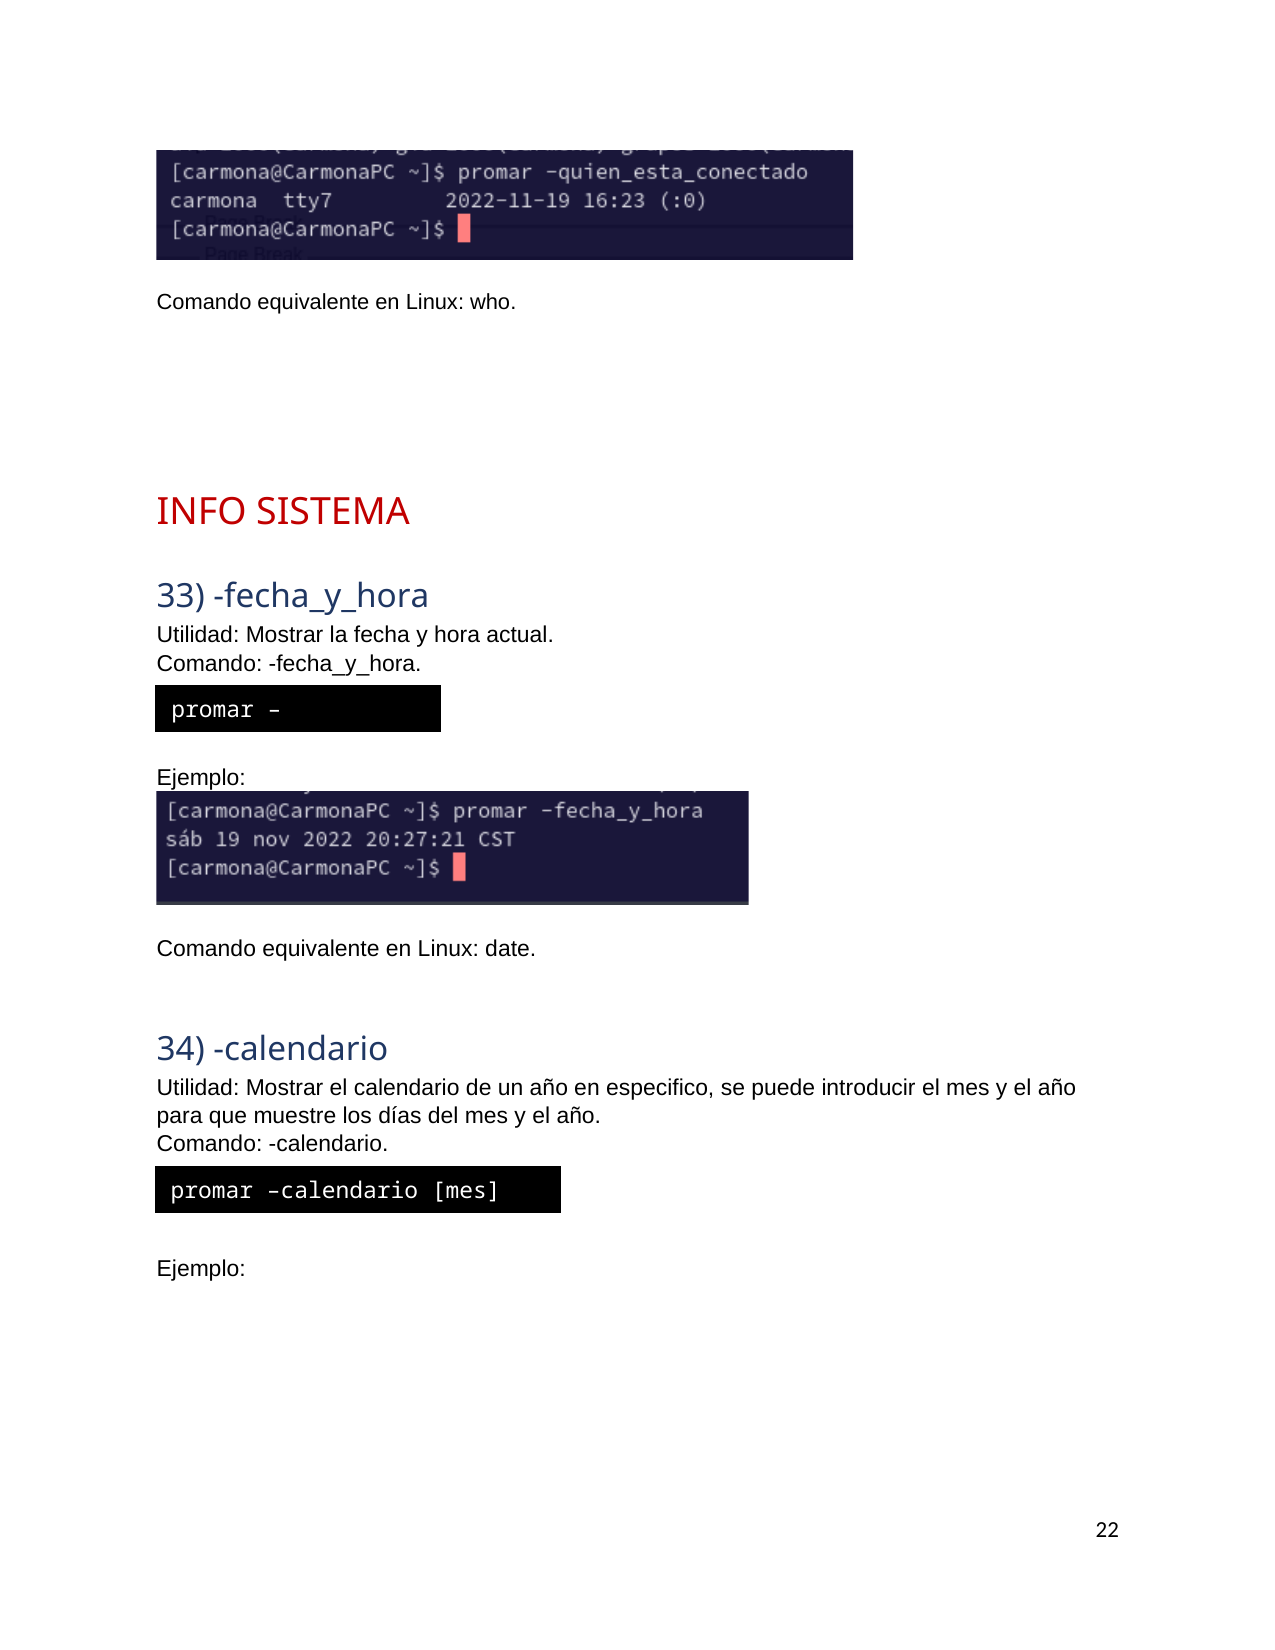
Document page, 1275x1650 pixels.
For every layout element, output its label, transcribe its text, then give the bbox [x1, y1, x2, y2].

text Comando: -calendario. [156, 1130, 1118, 1157]
text Ejemplo: [156, 763, 1118, 790]
subtitle 33) -fecha_y_hora [156, 572, 1118, 618]
text Comando equivalente en Linux: who. [156, 289, 1118, 314]
text Utilidad: Mostrar el calendario de un año en especifico, se puede introducir el mes y el año para que muestre los días del mes y el año. [156, 1073, 1118, 1128]
text Ejemplo: [156, 1255, 1118, 1281]
text Comando equivalente en Linux: date. [156, 935, 1118, 961]
subtitle INFO SISTEMA [156, 484, 1118, 536]
text Comando: -fecha_y_hora. [156, 650, 1118, 676]
picture [156, 791, 749, 905]
text Utilidad: Mostrar la fecha y hora actual. [156, 621, 1118, 648]
picture [156, 150, 854, 260]
subtitle 34) -calendario [156, 1024, 1118, 1070]
